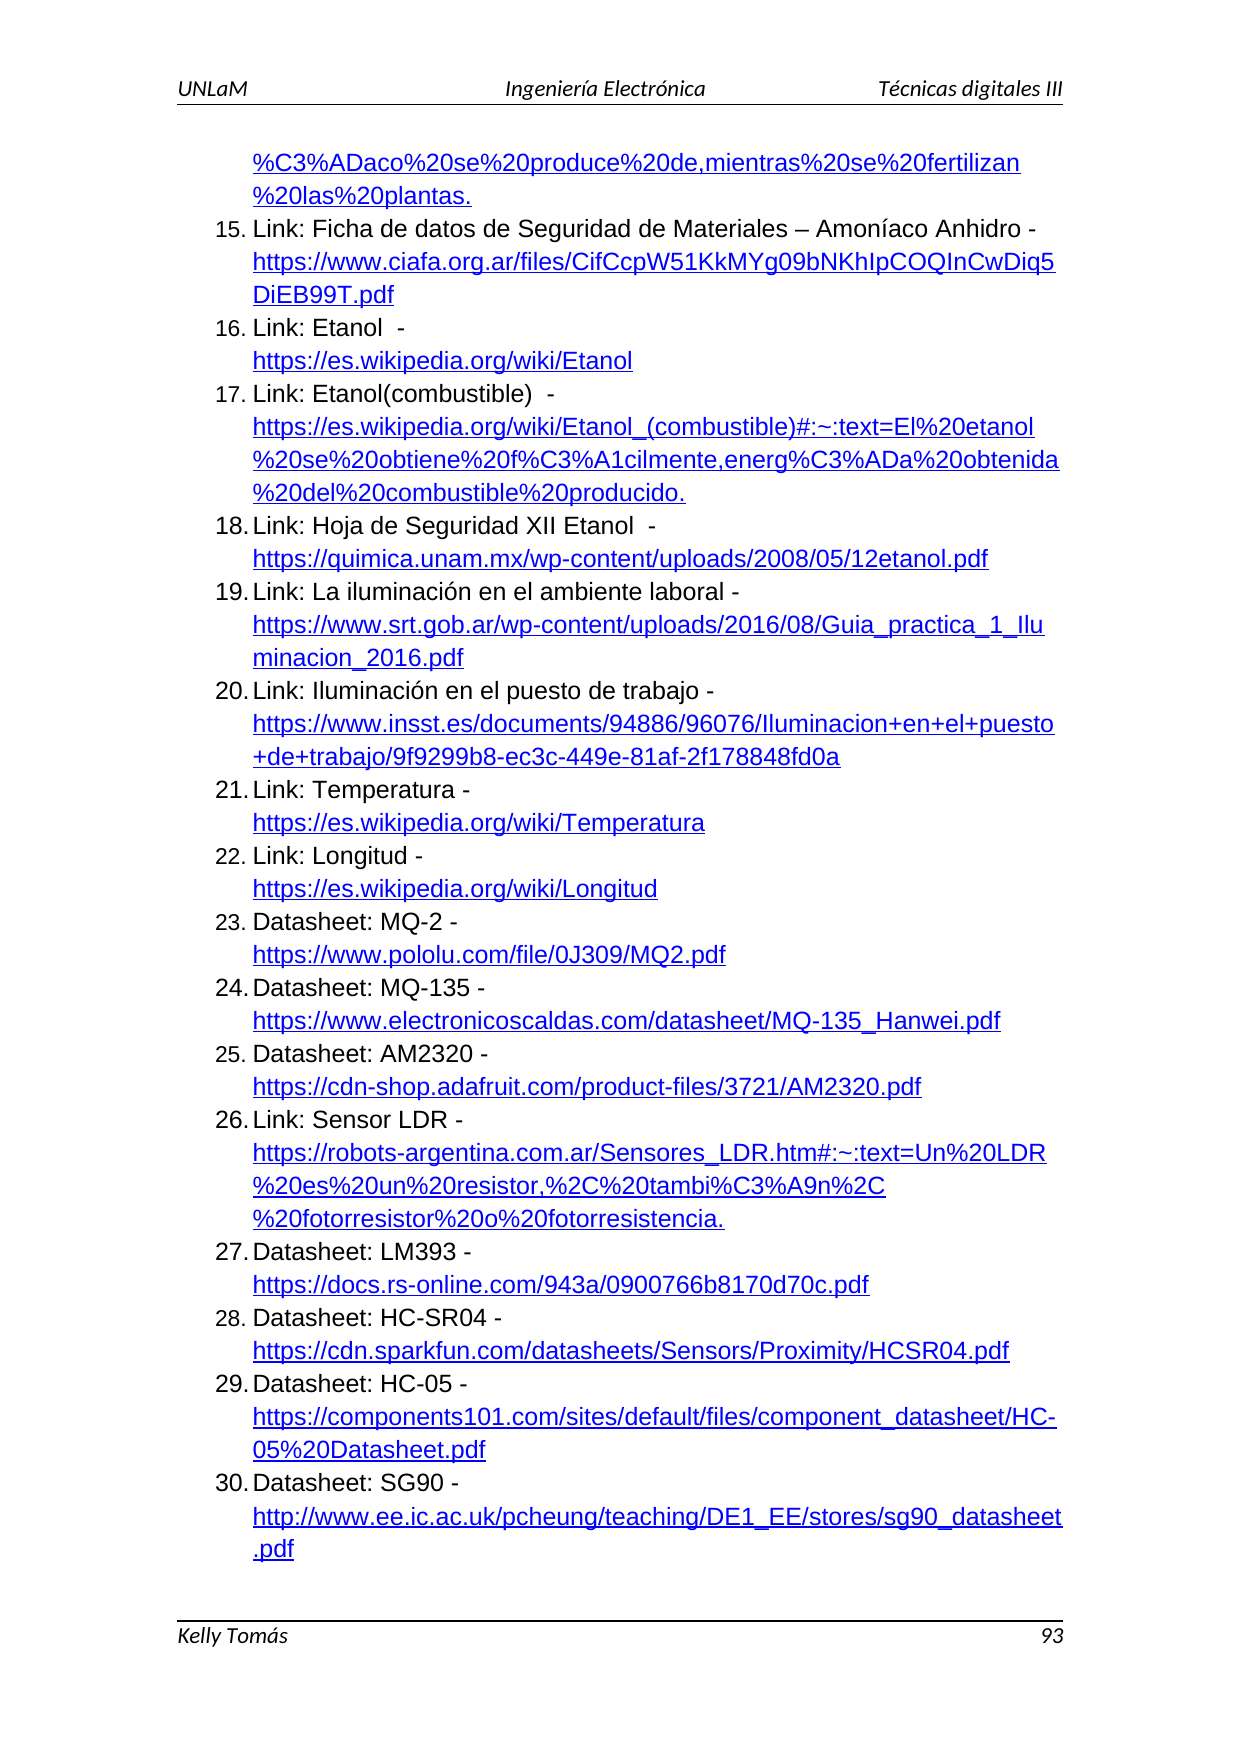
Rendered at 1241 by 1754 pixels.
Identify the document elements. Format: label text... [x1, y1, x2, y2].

list Link: Sensor LDR - https://robots-argentina.com.ar/Sensores_LDR.htm#:~:text=Un%20LDR%20es%20un%20resistor,%2C%20tambi%C3%A9n%2C%20fotorresistor%20o%20fotorresistencia. [215, 1105, 1063, 1233]
list Link: Etanol(combustible) - https://es.wikipedia.org/wiki/Etanol_(combustible)#:~:text=El%20etanol%20se%20obtiene%20f%C3%A1cilmente,energ%C3%ADa%20obtenida%20del%20combustible%20producido. [215, 379, 1063, 507]
list Link: Iluminación en el puesto de trabajo - https://www.insst.es/documents/94886/96076/Iluminacion+en+el+puesto+de+trabajo/9f9299b8-ec3c-449e-81af-2f178848fd0a [215, 676, 1063, 771]
list Datasheet: MQ-135 - https://www.electronicoscaldas.com/datasheet/MQ-135_Hanwei.pdf [215, 973, 1063, 1035]
list Datasheet: MQ-2 - https://www.pololu.com/file/0J309/MQ2.pdf [215, 907, 1063, 969]
list Link: La iluminación en el ambiente laboral - https://www.srt.gob.ar/wp-content/uploads/2016/08/Guia_practica_1_Iluminacion_2016.pdf [215, 577, 1063, 672]
list Datasheet: SG90 - http://www.ee.ic.ac.uk/pcheung/teaching/DE1_EE/stores/sg90_datasheet.pdf [215, 1468, 1063, 1563]
list Datasheet: HC-05 - https://components101.com/sites/default/files/component_datasheet/HC-05%20Datasheet.pdf [215, 1369, 1063, 1464]
list Link: Ficha de datos de Seguridad de Materiales – Amoníaco Anhidro - https://www.ciafa.org.ar/files/CifCcpW51KkMYg09bNKhIpCOQInCwDiq5DiEB99T.pdf [215, 214, 1063, 308]
list Link: Temperatura - https://es.wikipedia.org/wiki/Temperatura [215, 775, 1063, 837]
list Link: Etanol - https://es.wikipedia.org/wiki/Etanol [215, 313, 1063, 374]
list Datasheet: LM393 - https://docs.rs-online.com/943a/0900766b8170d70c.pdf [215, 1237, 1063, 1299]
list Datasheet: AM2320 - https://cdn-shop.adafruit.com/product-files/3721/AM2320.pdf [215, 1039, 1063, 1101]
list Datasheet: HC-SR04 - https://cdn.sparkfun.com/datasheets/Sensors/Proximity/HCSR04.pdf [215, 1303, 1063, 1365]
list Link: Longitud - https://es.wikipedia.org/wiki/Longitud [215, 841, 1063, 903]
list Link: Hoja de Seguridad XII Etanol - https://quimica.unam.mx/wp-content/uploads/2008/05/12etanol.pdf [215, 511, 1063, 573]
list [215, 148, 1063, 209]
